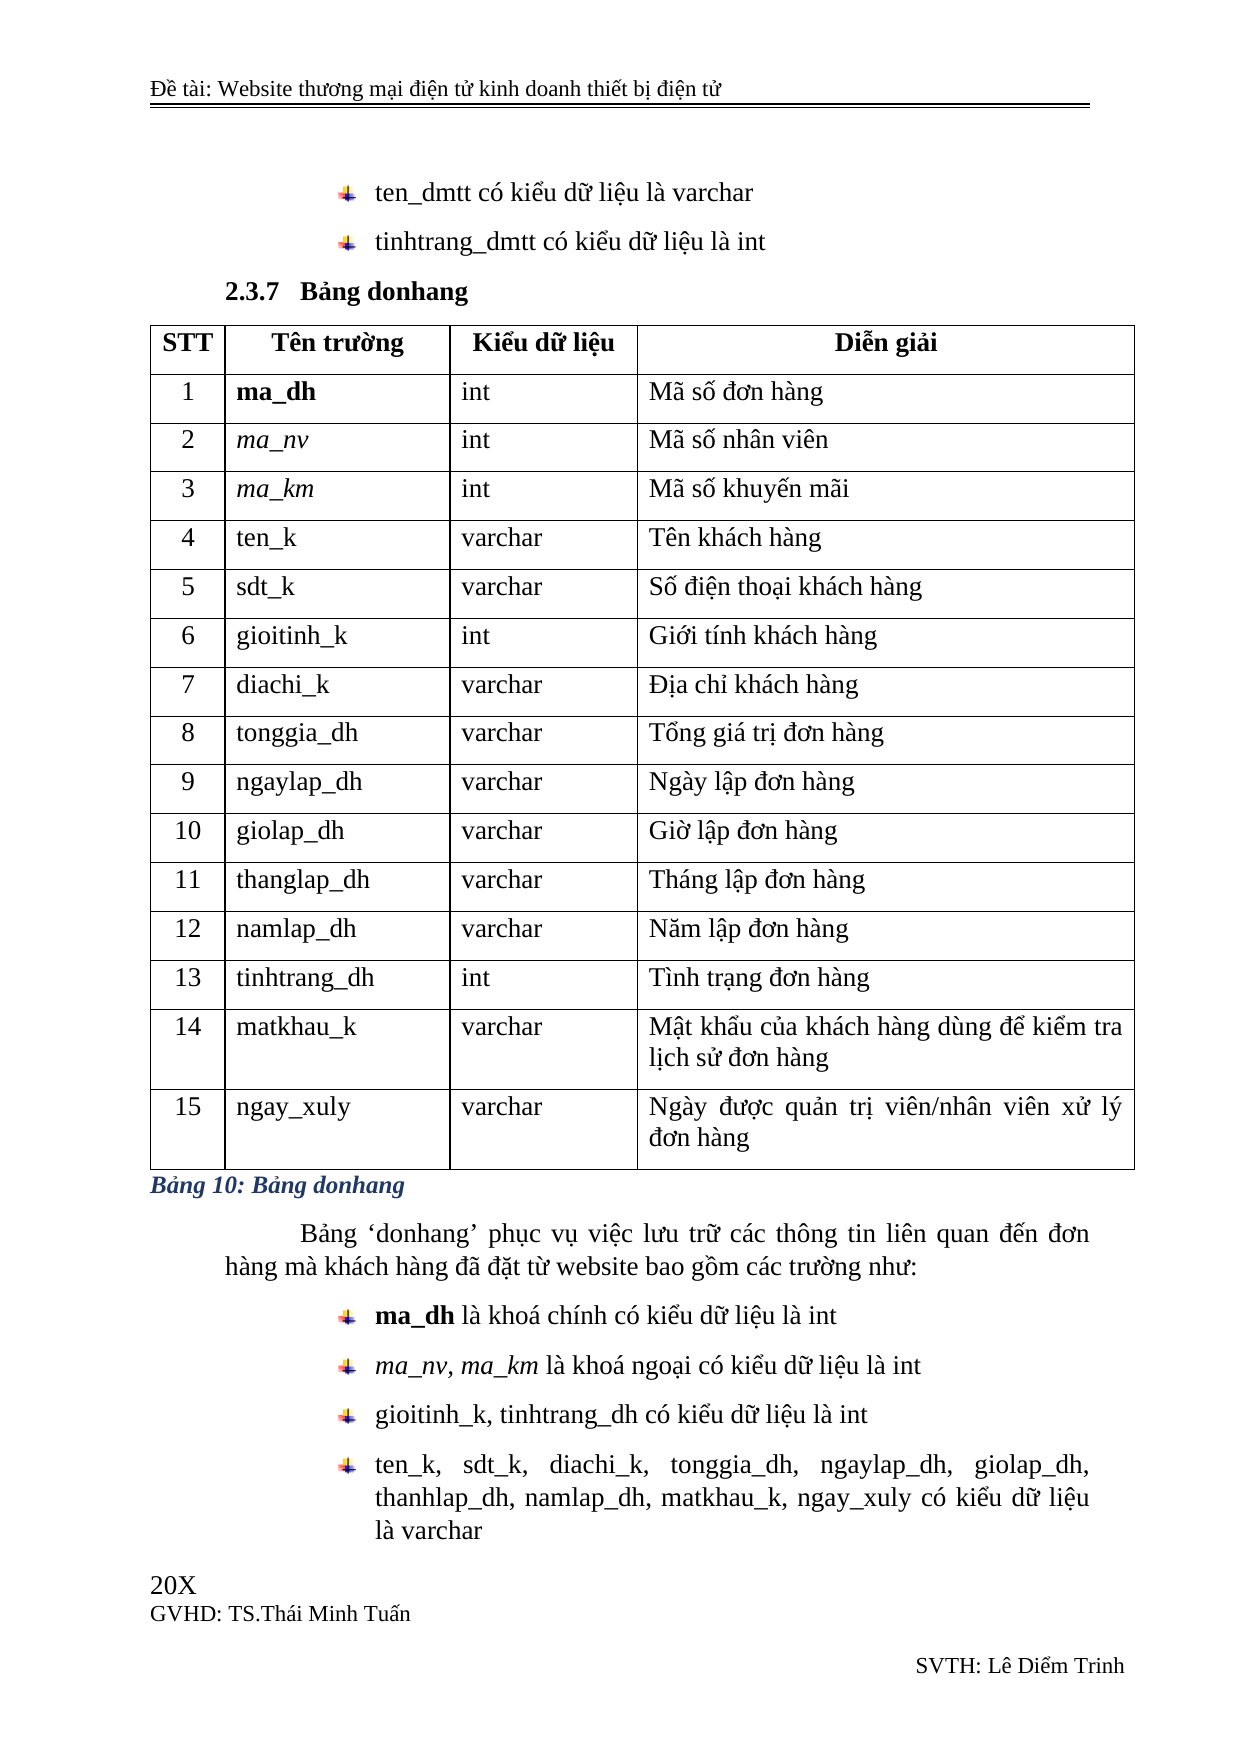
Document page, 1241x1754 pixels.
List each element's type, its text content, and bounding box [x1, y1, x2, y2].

table_cell 4 [151, 521, 224, 569]
table_cell sdt_k [226, 570, 449, 618]
table_cell varchar [451, 668, 637, 716]
table_header Diễn giải [638, 326, 1134, 373]
table_cell thanglap_dh [226, 863, 449, 911]
table_header Kiểu dữ liệu [451, 326, 637, 373]
table_cell namlap_dh [226, 912, 449, 960]
table_cell 2 [151, 424, 224, 471]
list Bảng donhang [225, 275, 1090, 306]
picture [338, 184, 356, 202]
table_cell tonggia_dh [226, 717, 449, 764]
table_cell varchar [451, 765, 637, 813]
table_cell 14 [151, 1010, 224, 1089]
table_cell int [451, 424, 637, 471]
picture [338, 1308, 356, 1325]
picture [338, 234, 356, 251]
list ten_dmtt có kiểu dữ liệu là varchar [337, 176, 1090, 207]
table_cell varchar [451, 1090, 637, 1169]
table_cell 13 [151, 961, 224, 1009]
list ma_dh là khoá chính có kiểu dữ liệu là int [337, 1299, 1090, 1330]
table_cell Giới tính khách hàng [638, 619, 1134, 667]
list ma_nv, ma_km là khoá ngoại có kiểu dữ liệu là int [337, 1349, 1090, 1380]
table_cell Tình trạng đơn hàng [638, 961, 1134, 1009]
table_cell Mật khẩu của khách hàng dùng để kiểm tra lịch sử đơn hàng [638, 1010, 1134, 1089]
table_cell 12 [151, 912, 224, 960]
table_cell Tên khách hàng [638, 521, 1134, 569]
list tinhtrang_dmtt có kiểu dữ liệu là int [337, 226, 1090, 257]
table_cell int [451, 375, 637, 422]
table_cell ma_dh [226, 375, 449, 422]
table_cell ma_km [226, 472, 449, 520]
table_cell 9 [151, 765, 224, 813]
list gioitinh_k, tinhtrang_dh có kiểu dữ liệu là int [337, 1398, 1090, 1429]
table_cell varchar [451, 717, 637, 764]
table_cell 6 [151, 619, 224, 667]
table_cell Ngày lập đơn hàng [638, 765, 1134, 813]
table_cell 15 [151, 1090, 224, 1169]
table_cell 7 [151, 668, 224, 716]
text Bảng ‘donhang’ phục vụ việc lưu trữ các thông tin liên quan đến đơn hàng mà khách hàng đã đặt từ website bao gồm các trường như: [225, 1217, 1090, 1281]
table_cell Địa chỉ khách hàng [638, 668, 1134, 716]
table_cell Mã số nhân viên [638, 424, 1134, 471]
table_cell gioitinh_k [226, 619, 449, 667]
table_cell Tổng giá trị đơn hàng [638, 717, 1134, 764]
table_cell varchar [451, 863, 637, 911]
table_cell ten_k [226, 521, 449, 569]
table_cell 3 [151, 472, 224, 520]
table_cell Số điện thoại khách hàng [638, 570, 1134, 618]
table_header STT [151, 326, 224, 373]
table_cell varchar [451, 570, 637, 618]
table_cell int [451, 961, 637, 1009]
picture [338, 1456, 356, 1474]
table_cell varchar [451, 521, 637, 569]
picture [338, 1357, 356, 1375]
table_cell 1 [151, 375, 224, 422]
picture [338, 1407, 356, 1424]
table_cell 11 [151, 863, 224, 911]
table_cell 8 [151, 717, 224, 764]
table_cell varchar [451, 1010, 637, 1089]
table_cell 5 [151, 570, 224, 618]
table_cell varchar [451, 912, 637, 960]
table_header Tên trường [226, 326, 449, 373]
table_cell ma_nv [226, 424, 449, 471]
table_cell matkhau_k [226, 1010, 449, 1089]
table_cell ngaylap_dh [226, 765, 449, 813]
table_cell int [451, 472, 637, 520]
table_cell 10 [151, 814, 224, 862]
table_cell int [451, 619, 637, 667]
table_cell Tháng lập đơn hàng [638, 863, 1134, 911]
list ten_k, sdt_k, diachi_k, tonggia_dh, ngaylap_dh, giolap_dh, thanhlap_dh, namlap_dh, matkhau_k, ngay_xuly có kiểu dữ liệu là varchar [337, 1448, 1090, 1545]
table_cell ngay_xuly [226, 1090, 449, 1169]
table_cell Mã số đơn hàng [638, 375, 1134, 422]
table_cell Mã số khuyến mãi [638, 472, 1134, 520]
table_cell varchar [451, 814, 637, 862]
table_cell diachi_k [226, 668, 449, 716]
table_cell tinhtrang_dh [226, 961, 449, 1009]
table_cell Ngày được quản trị viên/nhân viên xử lý đơn hàng [638, 1090, 1134, 1169]
table_cell Năm lập đơn hàng [638, 912, 1134, 960]
table_cell Giờ lập đơn hàng [638, 814, 1134, 862]
table_cell giolap_dh [226, 814, 449, 862]
